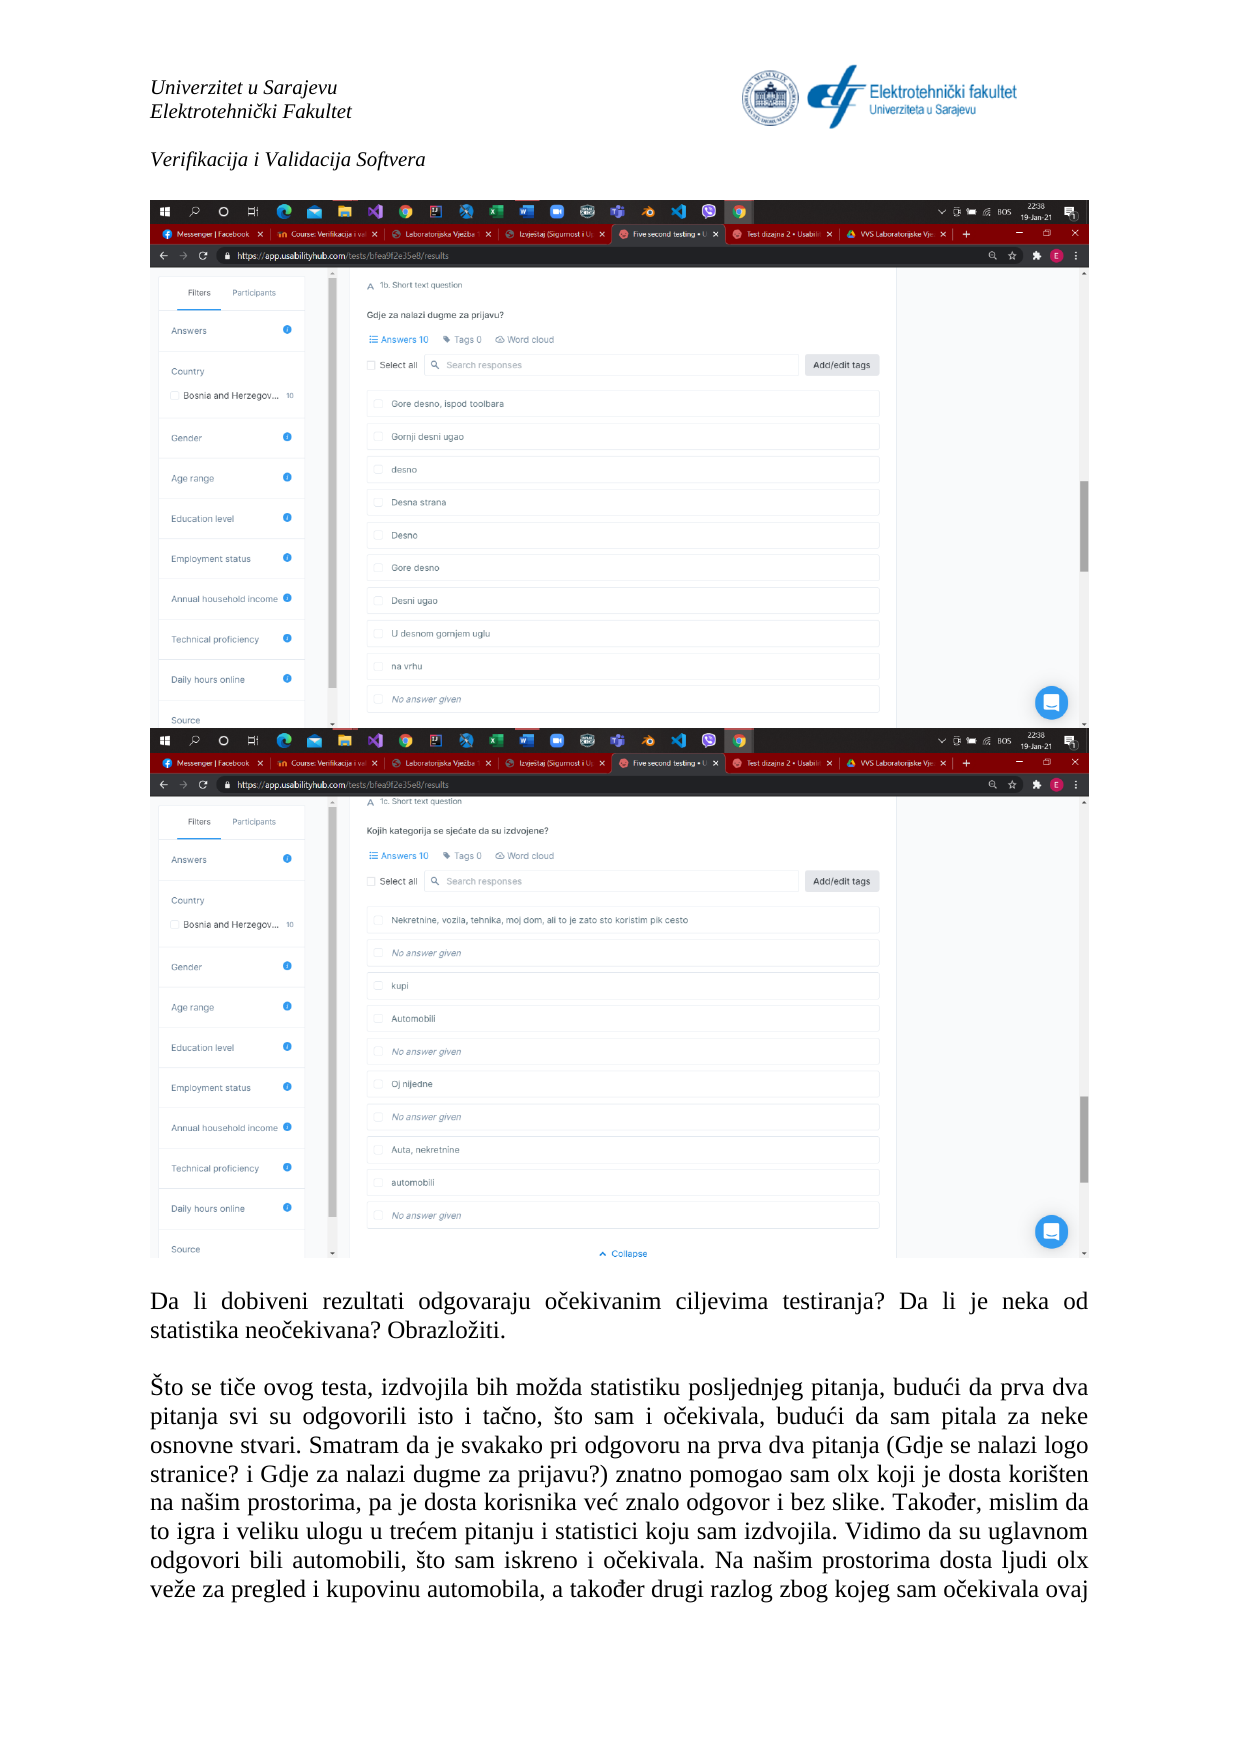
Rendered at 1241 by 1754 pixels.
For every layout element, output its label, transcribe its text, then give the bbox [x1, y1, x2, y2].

text Da li dobiveni rezultati odgovaraju očekivanim ciljevima testiranja? Da li je neka od statistika neočekivana? Obrazložiti. [150, 1286, 1090, 1344]
picture [736, 61, 1022, 133]
picture [150, 200, 1089, 1258]
